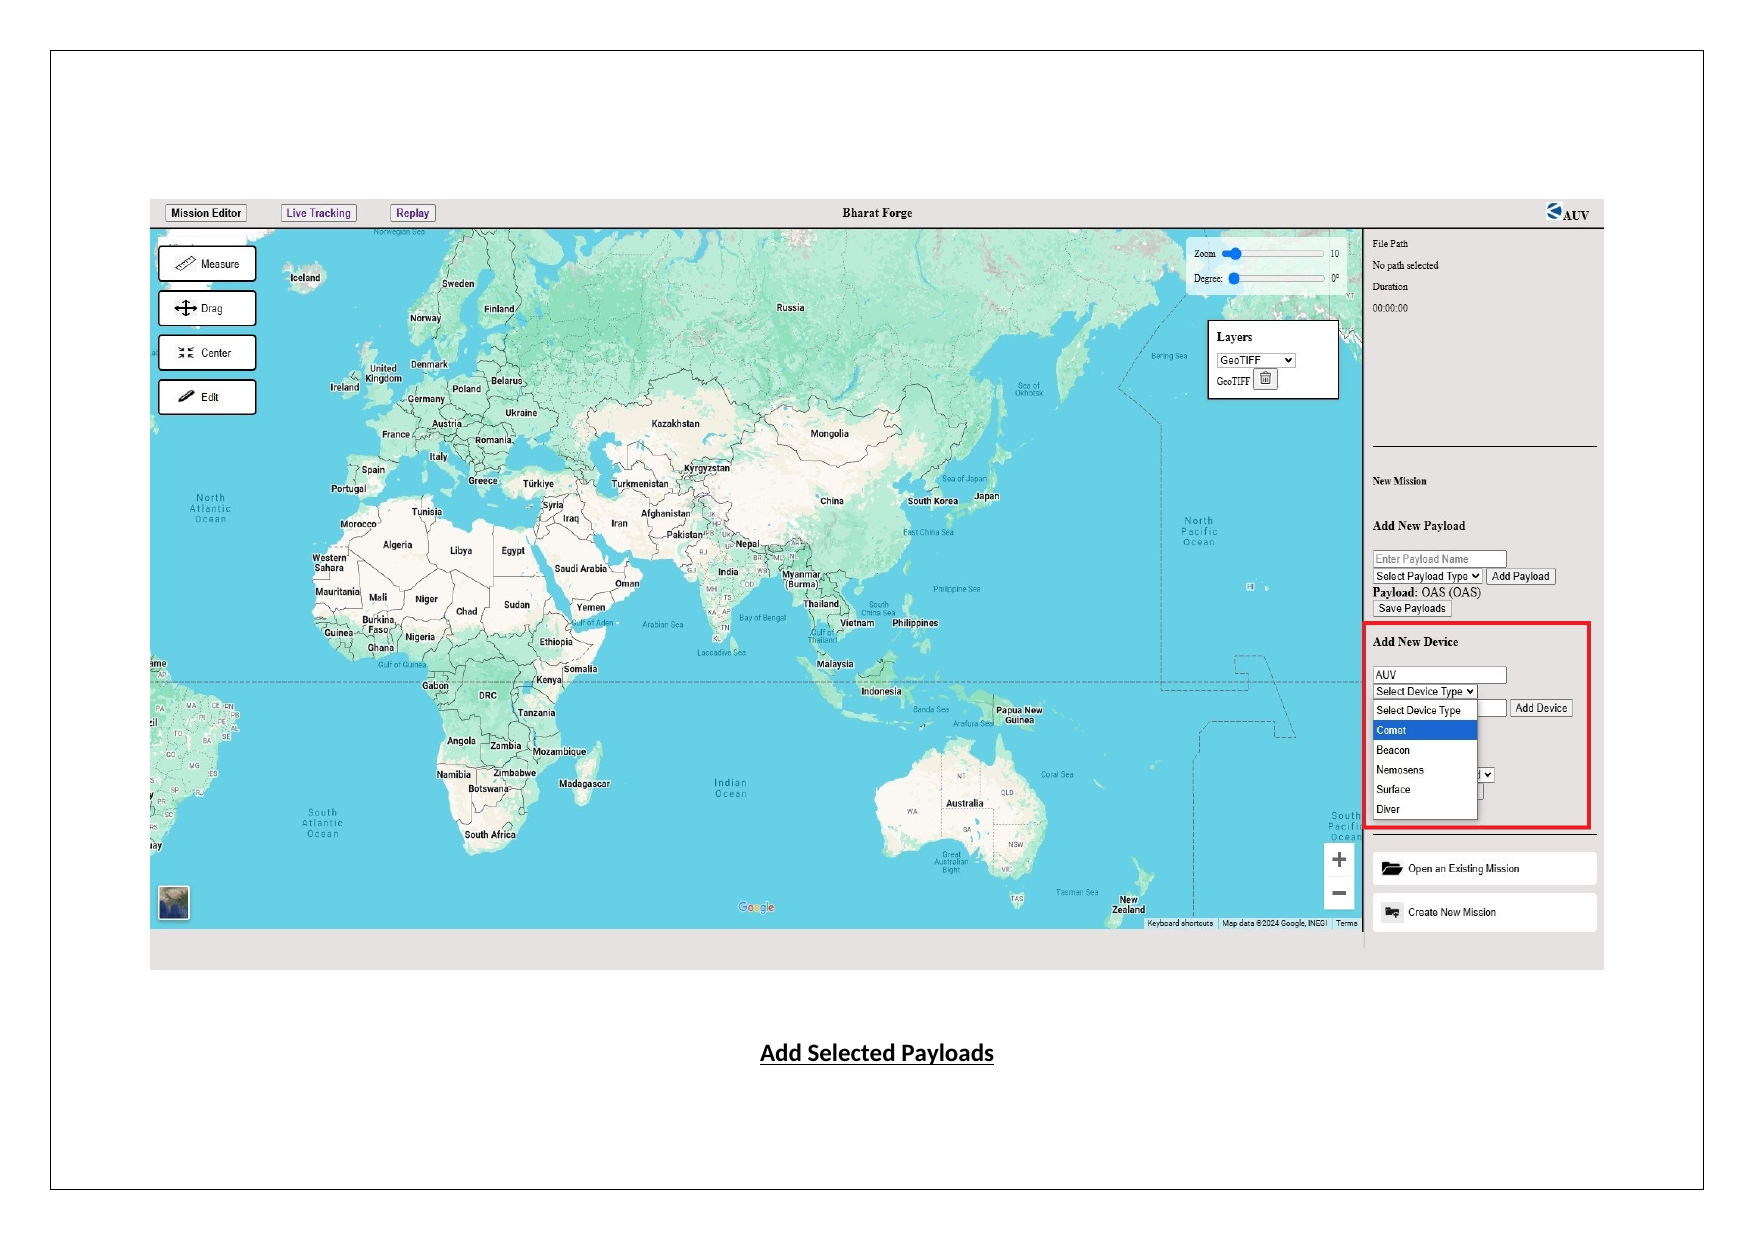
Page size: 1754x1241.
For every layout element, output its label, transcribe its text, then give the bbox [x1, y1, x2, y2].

picture [150, 199, 1604, 970]
text Add Selected Payloads [150, 1038, 1604, 1068]
